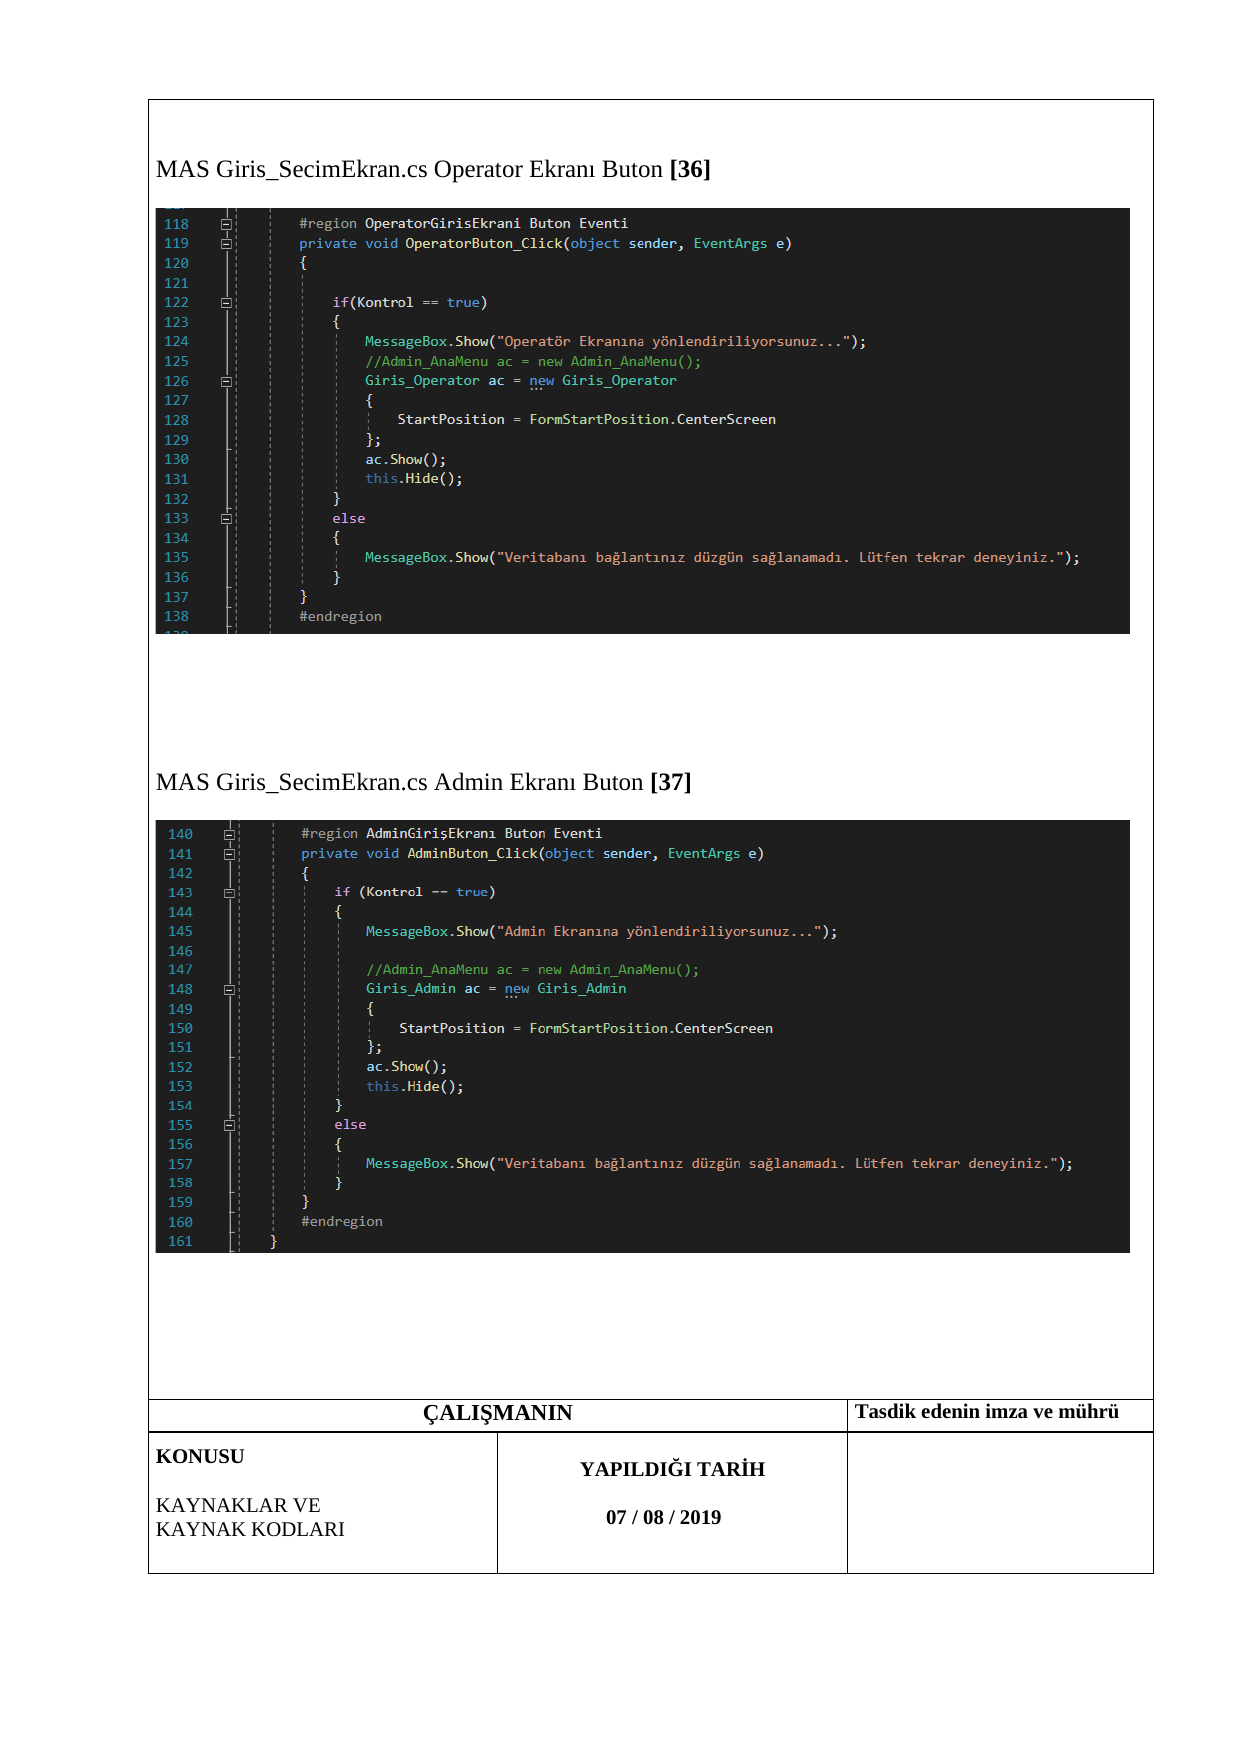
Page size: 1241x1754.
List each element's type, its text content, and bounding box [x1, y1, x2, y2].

picture [155, 820, 1130, 1253]
table_cell ÇALIŞMANIN [149, 1400, 847, 1431]
table_cell MAS Giris_SecimEkran.cs Operator Ekranı Buton [36] MAS Giris_SecimEkran.cs Admin Ekranı Buton [37] [149, 100, 1153, 1398]
table_cell KONUSU KAYNAKLAR VE KAYNAK KODLARI [149, 1433, 497, 1573]
table_cell Tasdik edenin imza ve mührü [848, 1400, 1153, 1431]
table_cell [848, 1433, 1153, 1573]
picture [155, 208, 1130, 634]
table_cell YAPILDIĞI TARİH 07 / 08 / 2019 [498, 1433, 847, 1573]
